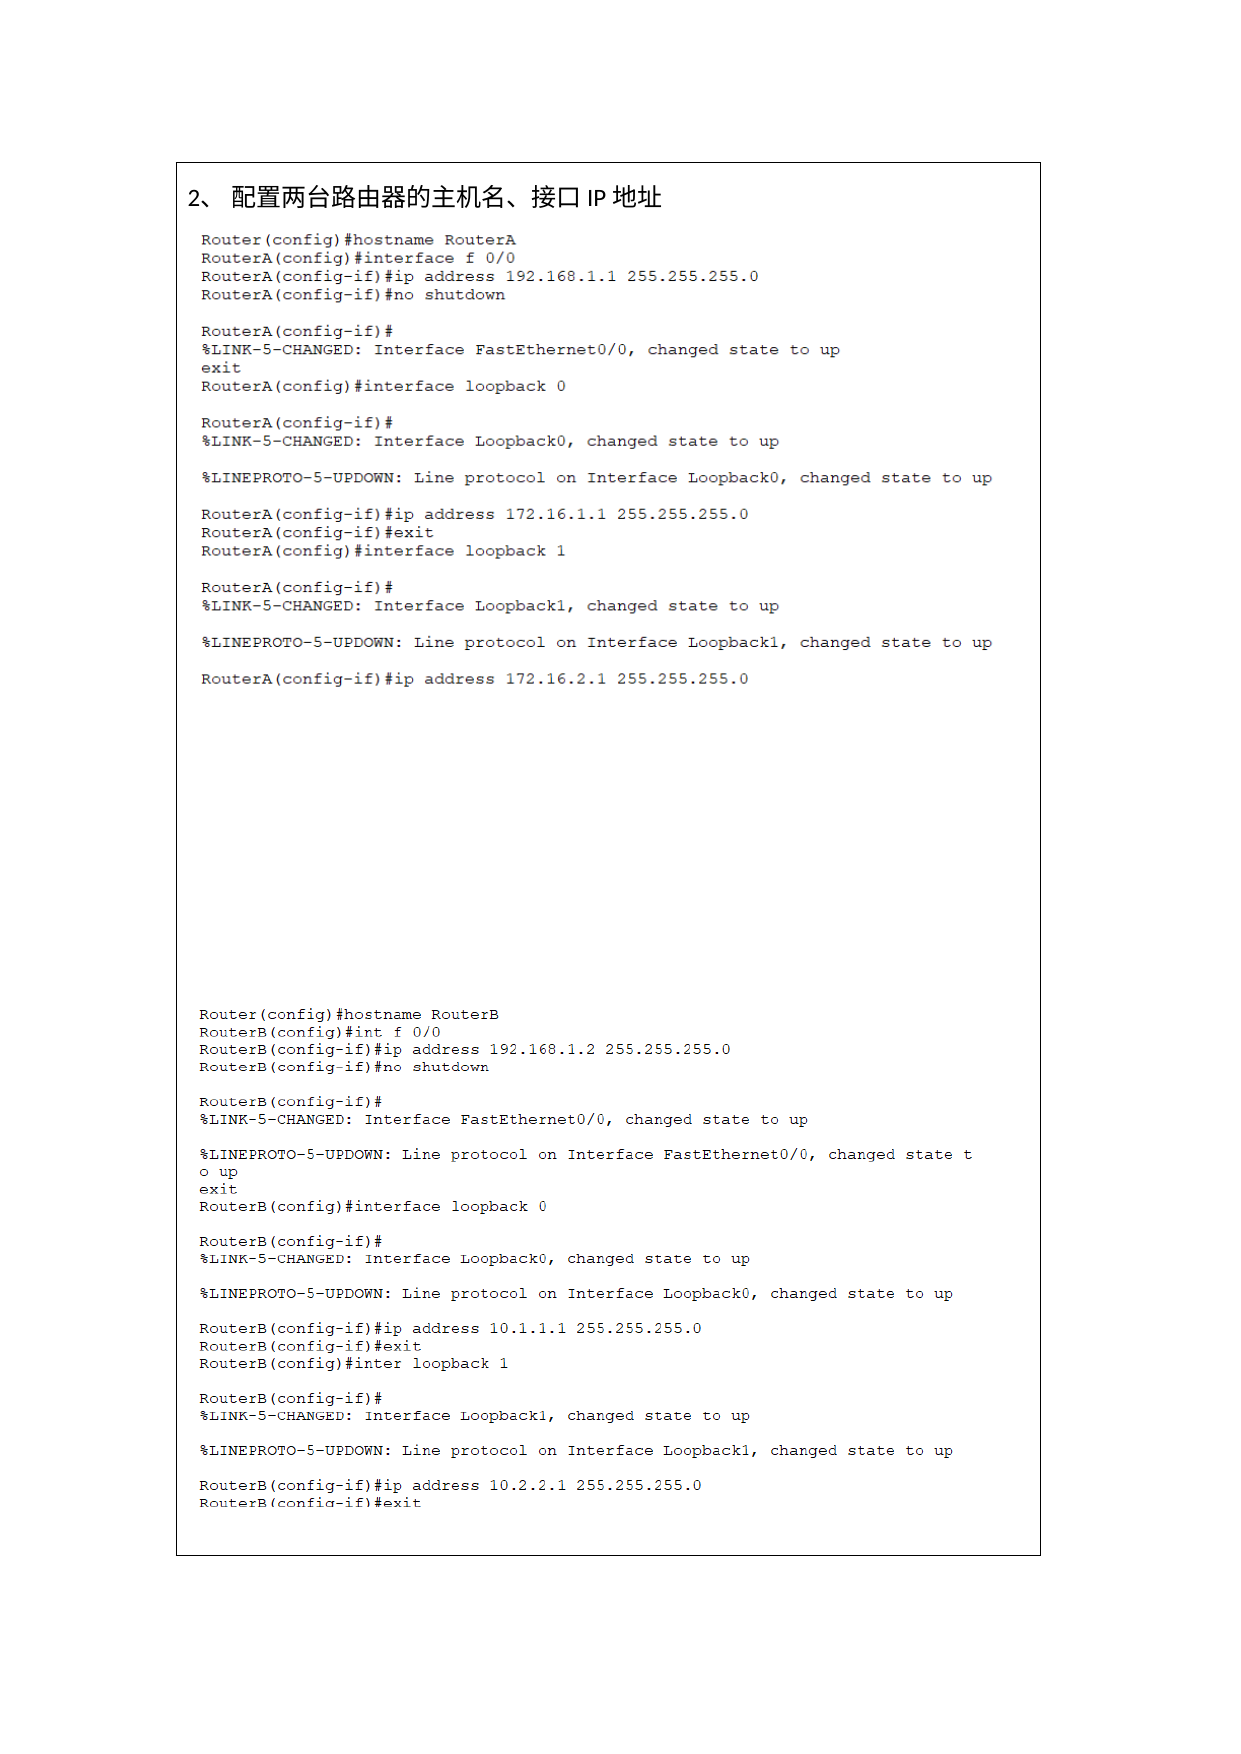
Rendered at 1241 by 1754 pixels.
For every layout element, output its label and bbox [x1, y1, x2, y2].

table_cell [177, 163, 1040, 1555]
picture [196, 1005, 1038, 1507]
picture [198, 232, 1040, 687]
